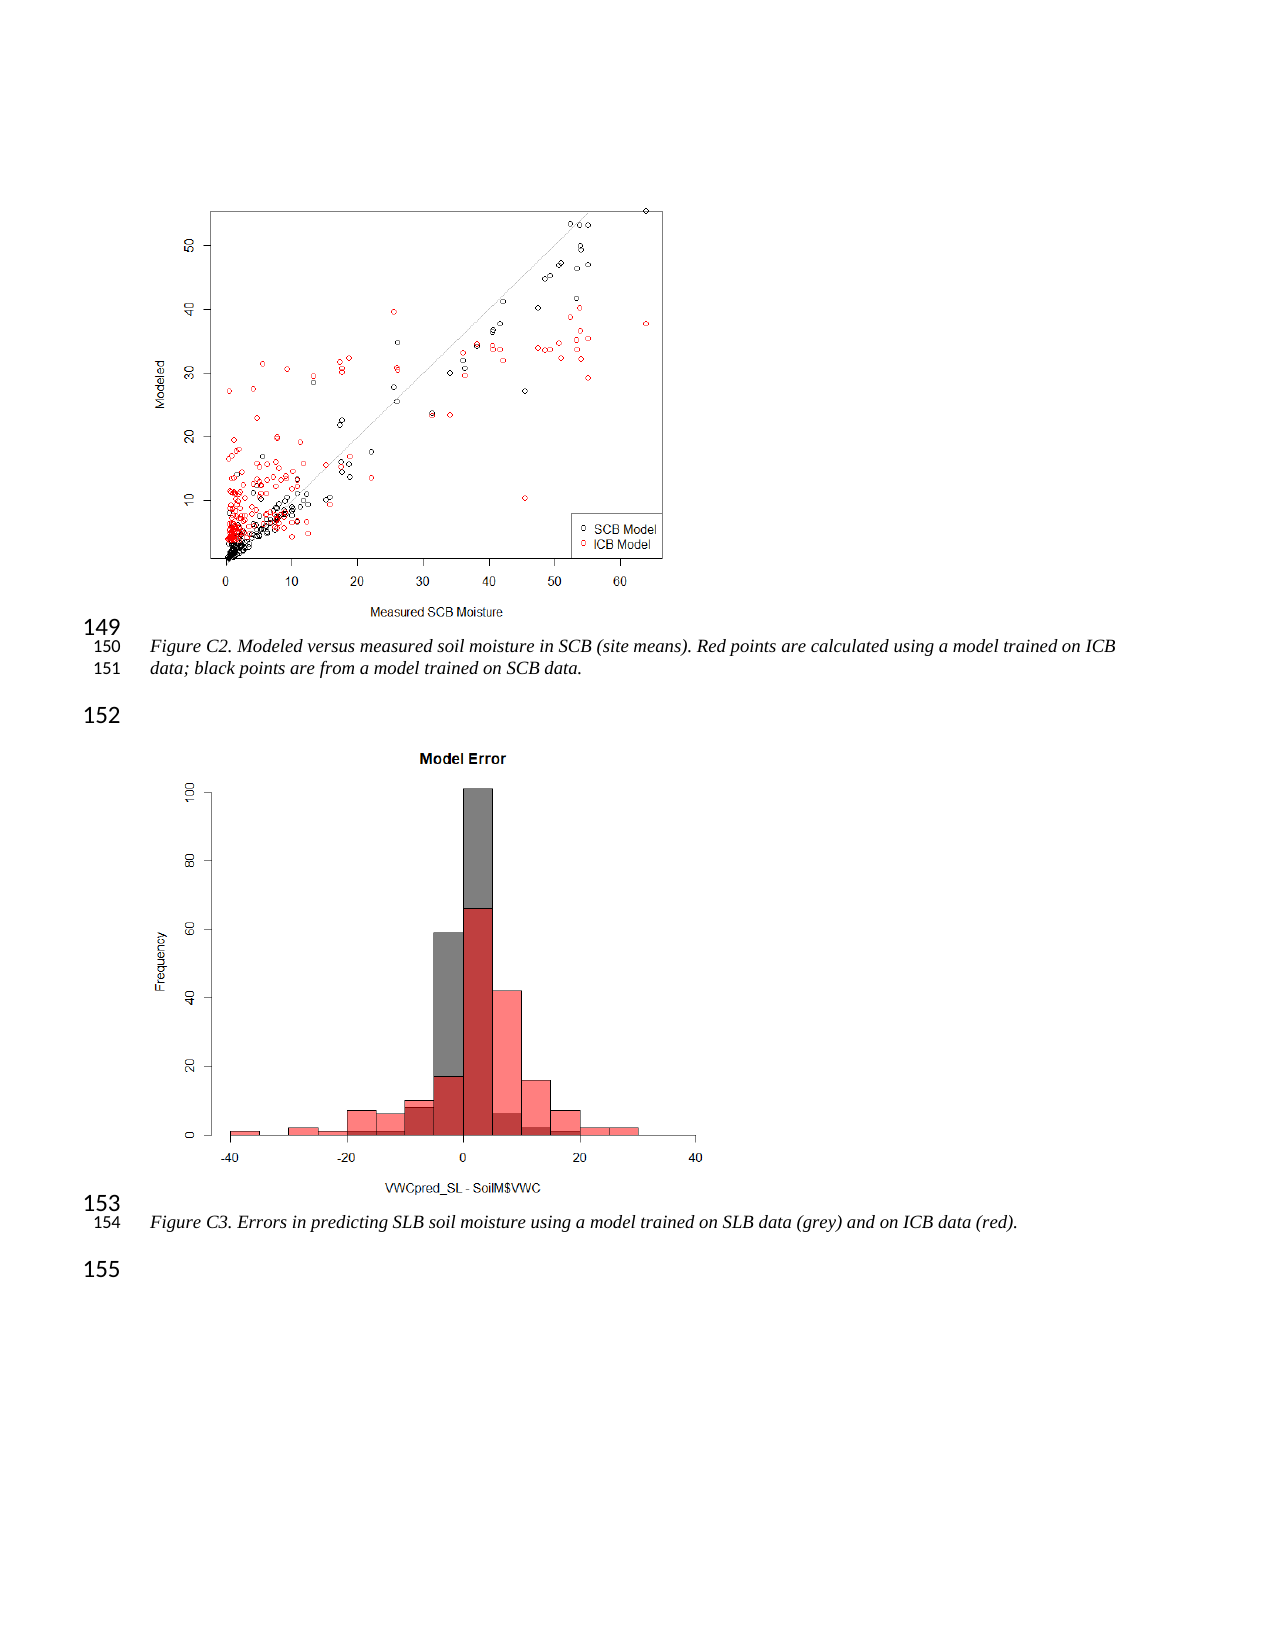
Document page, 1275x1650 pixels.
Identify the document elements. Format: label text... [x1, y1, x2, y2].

text Figure C2. Modeled versus measured soil moisture in SCB (site means). Red points are calculated using a model trained on ICB data; black points are from a model trained on SCB data. [150, 635, 1125, 678]
picture [150, 150, 693, 635]
picture [150, 727, 746, 1211]
text Figure C3. Errors in predicting SLB soil moisture using a model trained on SLB data (grey) and on ICB data (red). [150, 1211, 1125, 1232]
